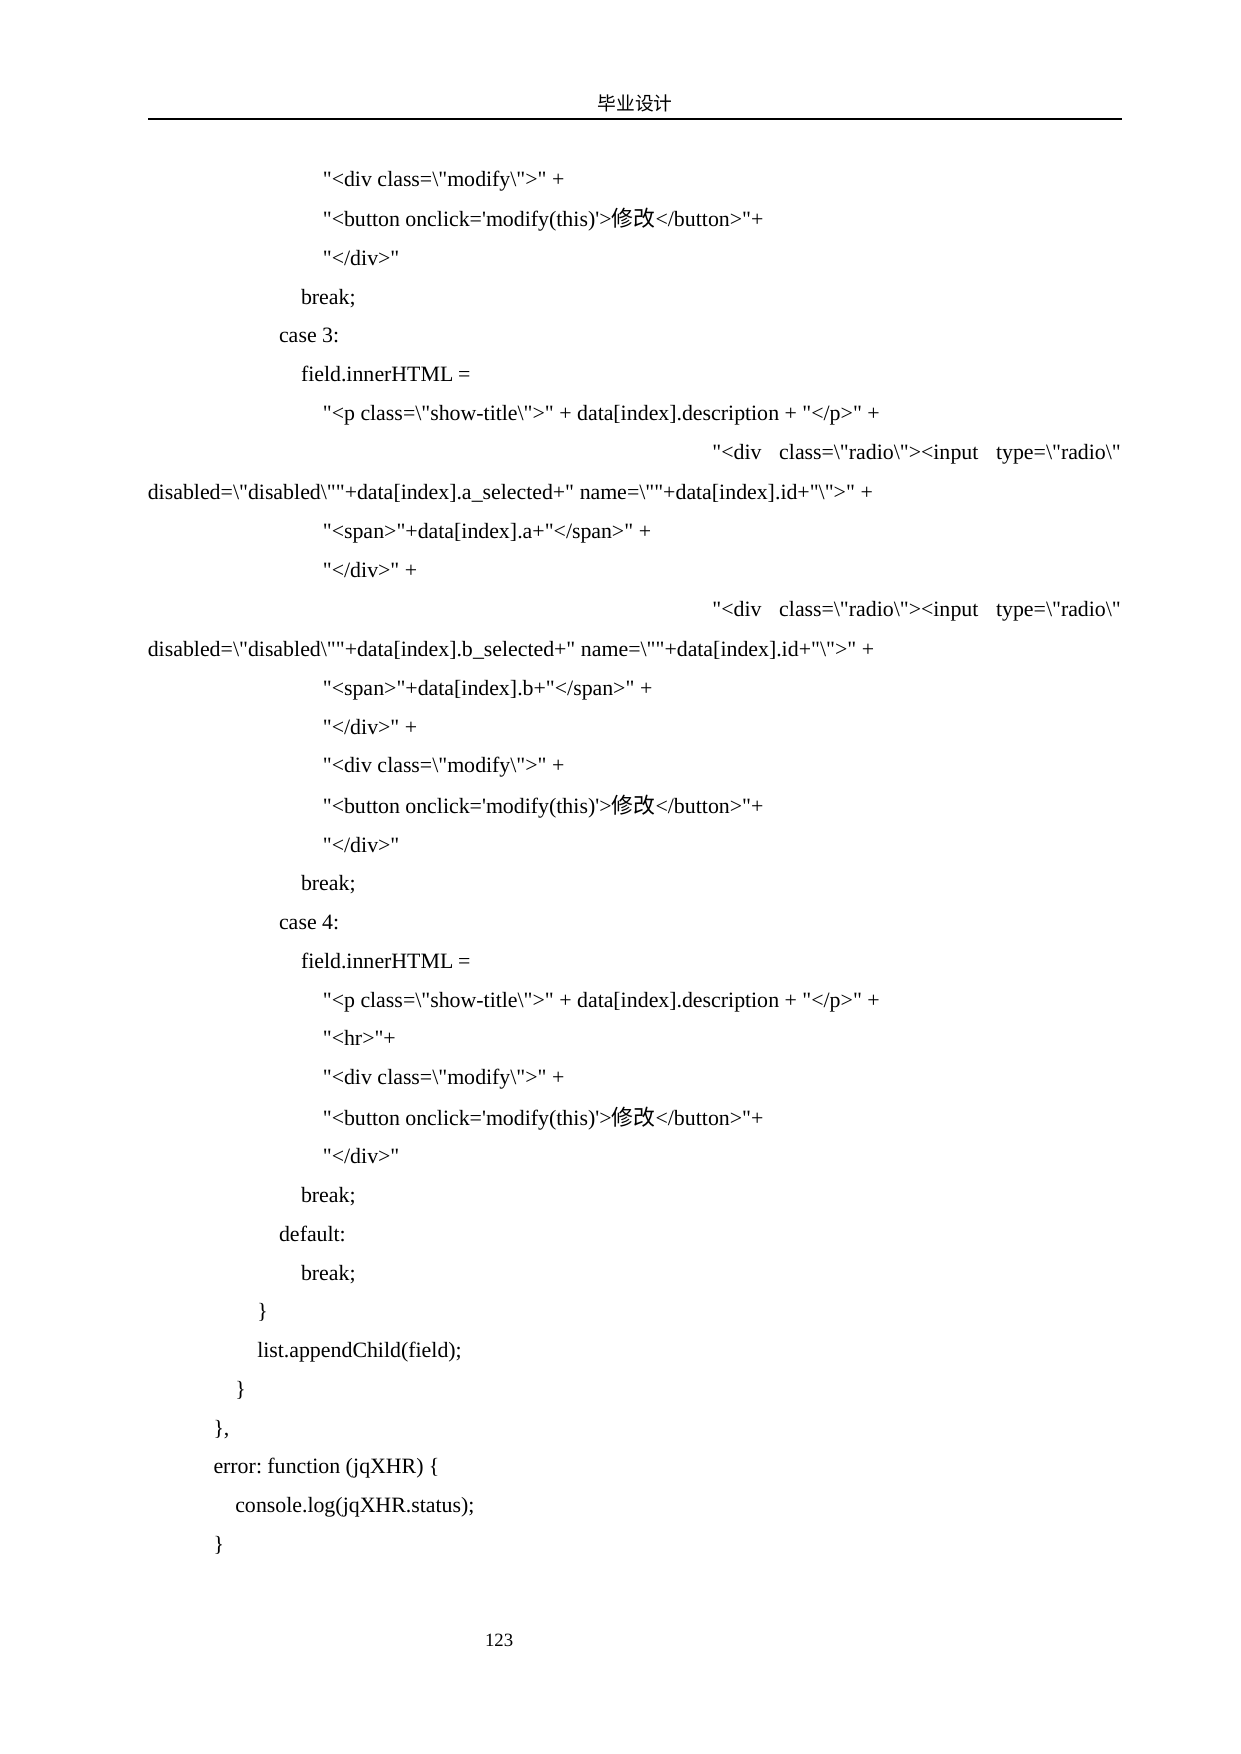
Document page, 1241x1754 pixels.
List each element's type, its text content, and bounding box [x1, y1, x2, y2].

text "</div>" [148, 241, 1122, 274]
text break; [148, 280, 1122, 313]
text } [148, 1372, 1122, 1405]
text "<hr>"+ [148, 1022, 1122, 1054]
text "<div class=\"modify\">" + [148, 749, 1122, 781]
text "<div class=\"modify\">" + [148, 1061, 1122, 1093]
text "<span>"+data[index].a+"</span>" + [148, 514, 1122, 547]
text "<p class=\"show-title\">" + data[index].description + "</p>" + [148, 983, 1122, 1016]
text break; [148, 1178, 1122, 1211]
text default: [148, 1217, 1122, 1250]
text "</div>" [148, 1140, 1122, 1172]
text "</div>" + [148, 553, 1122, 586]
text "</div>" [148, 828, 1122, 861]
text error: function (jqXHR) { [148, 1450, 1122, 1482]
text "<div class=\"radio\"><input type=\"radio\" disabled=\"disabled\""+data[index].b_selected+" name=\""+data[index].id+"\">" + [148, 592, 1122, 665]
text "<p class=\"show-title\">" + data[index].description + "</p>" + [148, 396, 1122, 429]
text } [148, 1295, 1122, 1327]
text case 3: [148, 319, 1122, 351]
text list.appendChild(field); [148, 1333, 1122, 1366]
text break; [148, 1256, 1122, 1288]
text "<button onclick='modify(this)'>修改</button>"+ [148, 788, 1122, 820]
text "<button onclick='modify(this)'>修改</button>"+ [148, 1099, 1122, 1132]
text field.innerHTML = [148, 358, 1122, 390]
text "<div class=\"modify\">" + [148, 162, 1122, 195]
text } [148, 1527, 1122, 1560]
text "<div class=\"radio\"><input type=\"radio\" disabled=\"disabled\""+data[index].a_selected+" name=\""+data[index].id+"\">" + [148, 435, 1122, 508]
text console.log(jqXHR.status); [148, 1488, 1122, 1521]
text field.innerHTML = [148, 944, 1122, 977]
text case 4: [148, 906, 1122, 938]
text break; [148, 867, 1122, 899]
text }, [148, 1411, 1122, 1443]
text "<button onclick='modify(this)'>修改</button>"+ [148, 201, 1122, 233]
text "<span>"+data[index].b+"</span>" + [148, 671, 1122, 704]
text "</div>" + [148, 710, 1122, 743]
